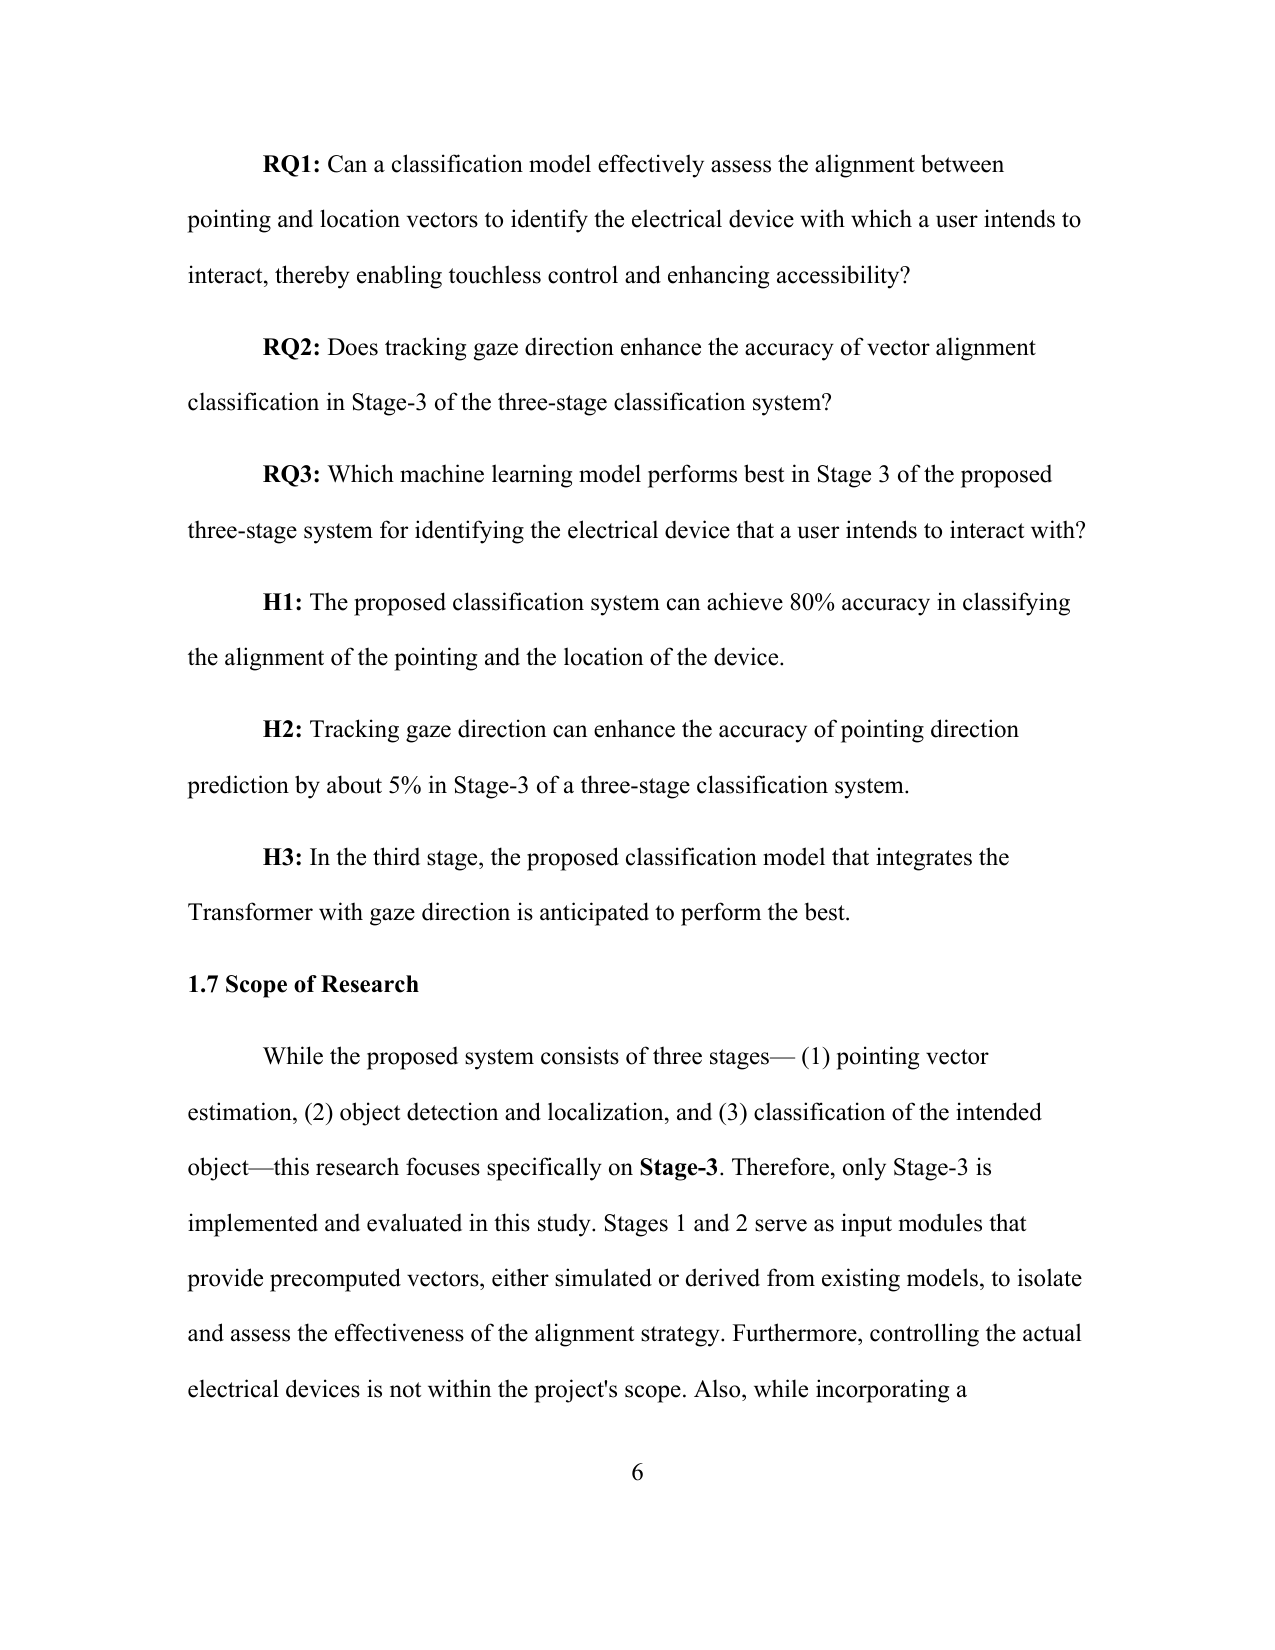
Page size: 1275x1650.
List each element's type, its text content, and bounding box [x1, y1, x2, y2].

text RQ2: Does tracking gaze direction enhance the accuracy of vector alignment classification in Stage-3 of the three-stage classification system? [187, 333, 1087, 416]
text H1: The proposed classification system can achieve 80% accuracy in classifying the alignment of the pointing and the location of the device. [187, 588, 1087, 671]
text H2: Tracking gaze direction can enhance the accuracy of pointing direction prediction by about 5% in Stage-3 of a three-stage classification system. [187, 715, 1087, 798]
text H3: In the third stage, the proposed classification model that integrates the Transformer with gaze direction is anticipated to perform the best. [187, 843, 1087, 926]
text RQ1: Can a classification model effectively assess the alignment between pointing and location vectors to identify the electrical device with which a user intends to interact, thereby enabling touchless control and enhancing accessibility? [187, 150, 1087, 288]
text RQ3: Which machine learning model performs best in Stage 3 of the proposed three-stage system for identifying the electrical device that a user intends to interact with? [187, 460, 1087, 543]
subtitle 1.7 Scope of Research [187, 970, 1087, 998]
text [187, 1042, 1087, 1403]
